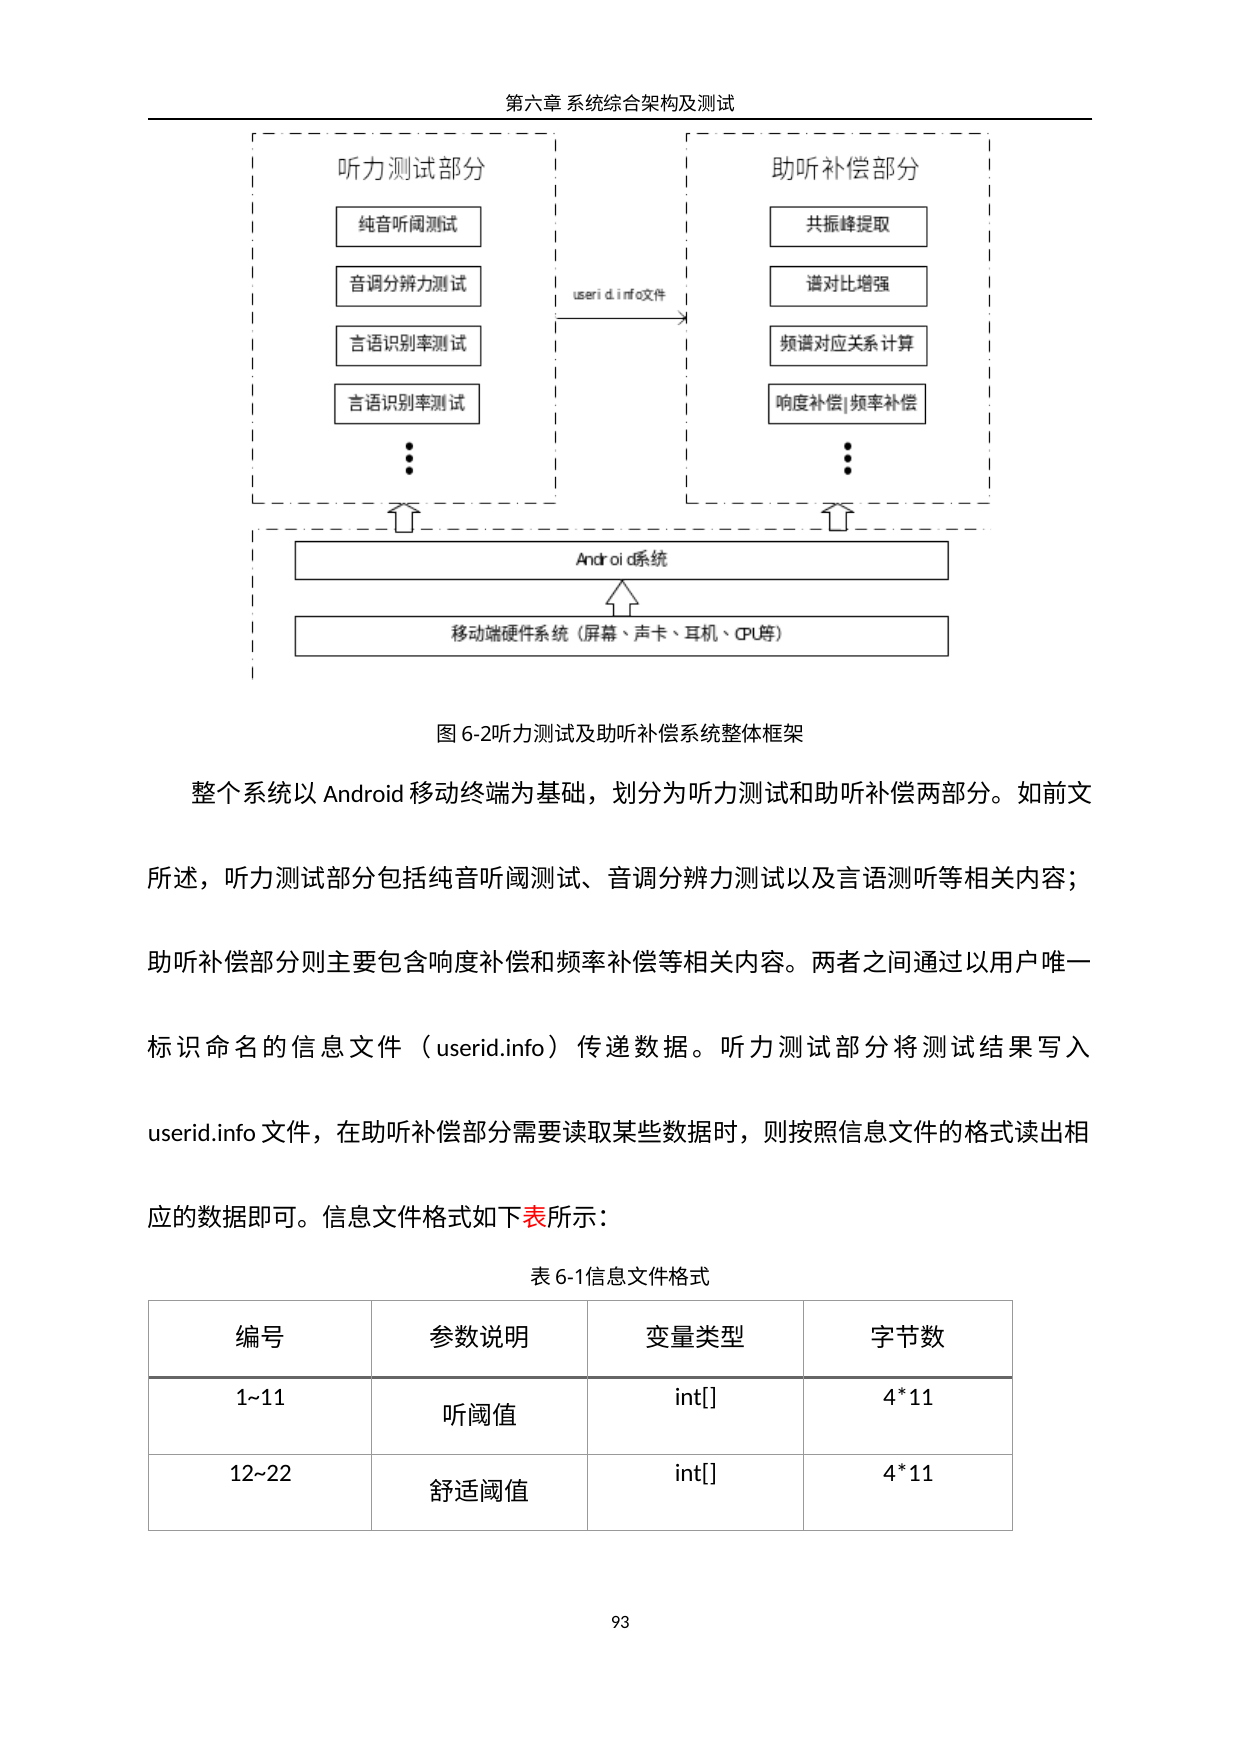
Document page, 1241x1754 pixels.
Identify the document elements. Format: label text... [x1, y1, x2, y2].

table_cell 4*11 [804, 1379, 1012, 1454]
table_header 编号 [149, 1301, 371, 1376]
table_cell 4*11 [804, 1455, 1012, 1530]
text 图6-2听力测试及助听补偿系统整体框架 [148, 716, 1092, 750]
table_cell 1~11 [149, 1379, 371, 1454]
table_cell 听阈值 [372, 1379, 587, 1454]
text 表6-1信息文件格式 [148, 1259, 1092, 1293]
table_header 字节数 [804, 1301, 1012, 1376]
table_header 参数说明 [372, 1301, 587, 1376]
table_cell int[] [588, 1455, 803, 1530]
table_cell 12~22 [149, 1455, 371, 1530]
table_cell 舒适阈值 [372, 1455, 587, 1530]
table_header 变量类型 [588, 1301, 803, 1376]
text 整个系统以Android移动终端为基础，划分为听力测试和助听补偿两部分。如前文所述，听力测试部分包括纯音听阈测试、音调分辨力测试以及言语测听等相关内容；助听补偿部分则主要包含响度补偿和频率补偿等相关内容。两者之间通过以用户唯一标识命名的信息文件（userid.info）传递数据。听力测试部分将测试结果写入userid.info文件，在助听补偿部分需要读取某些数据时，则按照信息文件的格式读出相应的数据即可。信息文件格式如下表所示： [148, 757, 1092, 1250]
table_cell int[] [588, 1379, 803, 1454]
